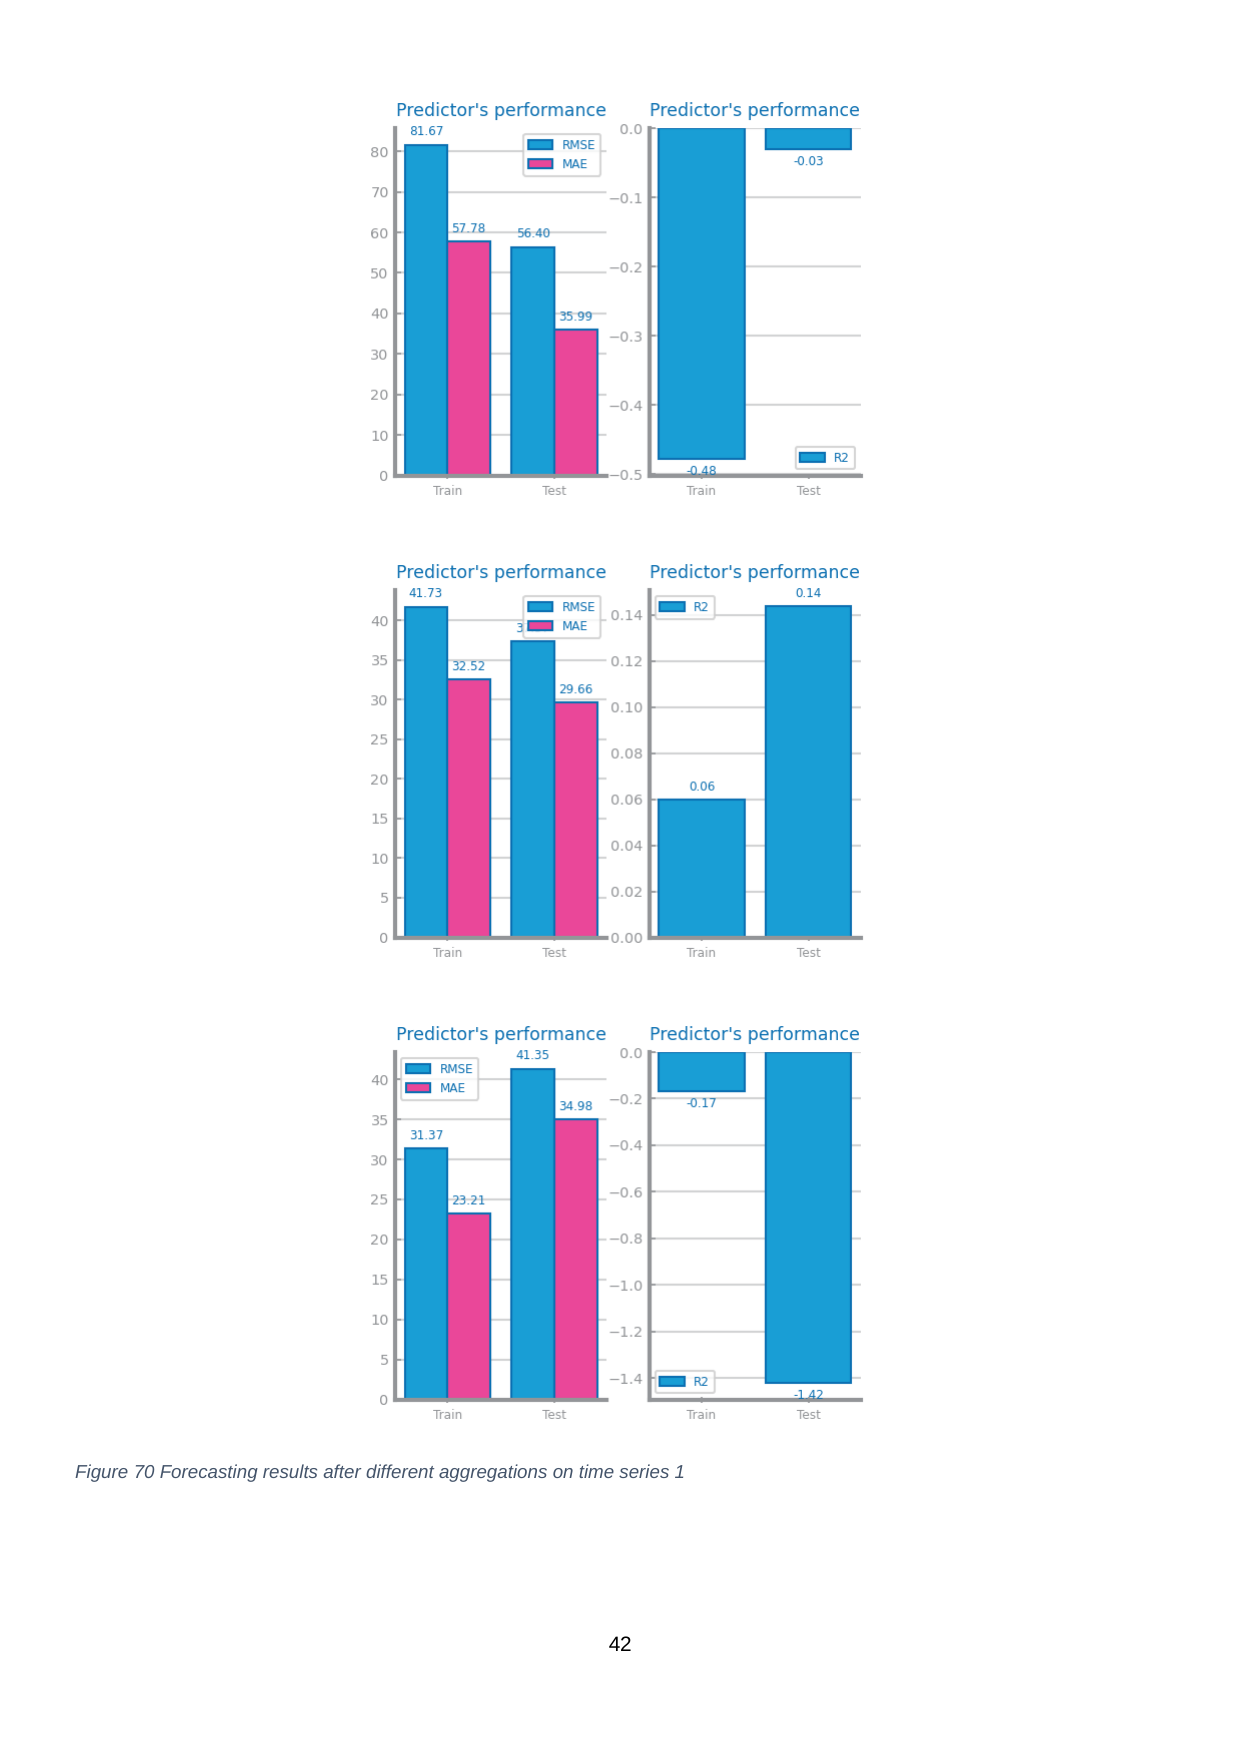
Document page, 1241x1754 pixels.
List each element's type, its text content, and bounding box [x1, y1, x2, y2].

picture [320, 75, 920, 525]
text Figure 70 Forecasting results after different aggregations on time series 1 [75, 1461, 1165, 1482]
picture [320, 998, 920, 1449]
picture [320, 537, 920, 987]
